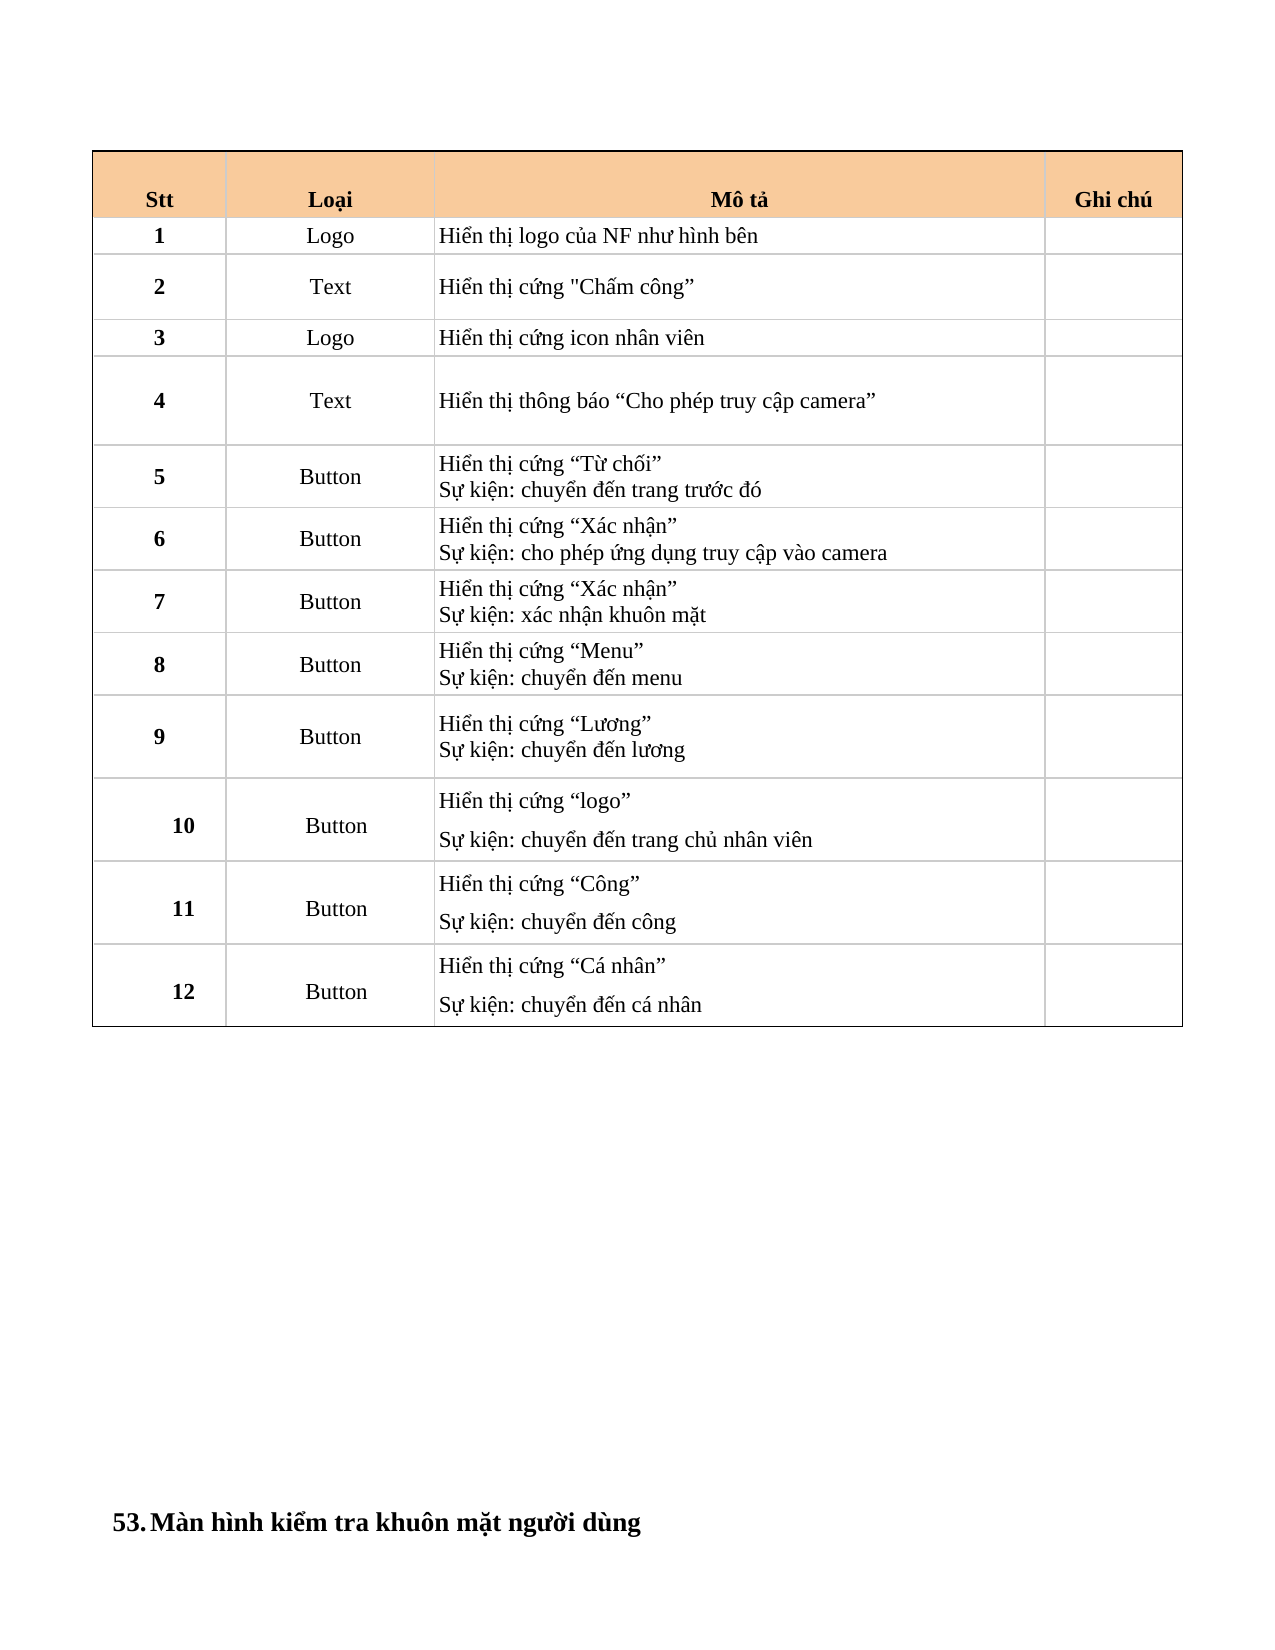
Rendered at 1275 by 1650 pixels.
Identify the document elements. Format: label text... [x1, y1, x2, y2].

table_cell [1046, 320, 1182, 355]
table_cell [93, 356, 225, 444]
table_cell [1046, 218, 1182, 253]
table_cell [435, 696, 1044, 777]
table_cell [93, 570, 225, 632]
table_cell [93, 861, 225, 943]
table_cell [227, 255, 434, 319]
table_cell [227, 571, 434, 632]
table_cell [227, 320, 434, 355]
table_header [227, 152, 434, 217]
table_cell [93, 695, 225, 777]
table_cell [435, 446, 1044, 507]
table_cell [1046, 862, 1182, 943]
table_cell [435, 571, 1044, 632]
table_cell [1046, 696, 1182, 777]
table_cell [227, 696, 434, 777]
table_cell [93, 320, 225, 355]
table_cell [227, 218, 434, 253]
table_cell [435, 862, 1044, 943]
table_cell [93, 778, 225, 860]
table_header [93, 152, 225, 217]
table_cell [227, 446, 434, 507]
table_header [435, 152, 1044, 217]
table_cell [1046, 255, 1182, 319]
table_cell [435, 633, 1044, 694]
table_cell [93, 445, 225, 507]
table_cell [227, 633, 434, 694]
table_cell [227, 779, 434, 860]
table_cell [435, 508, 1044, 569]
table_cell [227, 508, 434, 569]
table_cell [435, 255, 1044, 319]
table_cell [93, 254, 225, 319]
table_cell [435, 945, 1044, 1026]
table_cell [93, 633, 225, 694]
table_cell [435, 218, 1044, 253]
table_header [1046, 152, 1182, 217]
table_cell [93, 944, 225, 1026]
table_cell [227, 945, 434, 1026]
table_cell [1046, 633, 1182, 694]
list Màn hình kiểm tra khuôn mặt người dùng [112, 1506, 1125, 1537]
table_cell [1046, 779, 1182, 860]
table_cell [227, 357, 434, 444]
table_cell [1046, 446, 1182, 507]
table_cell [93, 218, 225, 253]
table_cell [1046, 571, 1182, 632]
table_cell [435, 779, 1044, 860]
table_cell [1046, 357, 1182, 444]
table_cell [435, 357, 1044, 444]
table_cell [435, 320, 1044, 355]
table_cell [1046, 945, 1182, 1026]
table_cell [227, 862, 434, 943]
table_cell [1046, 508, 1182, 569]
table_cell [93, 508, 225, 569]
